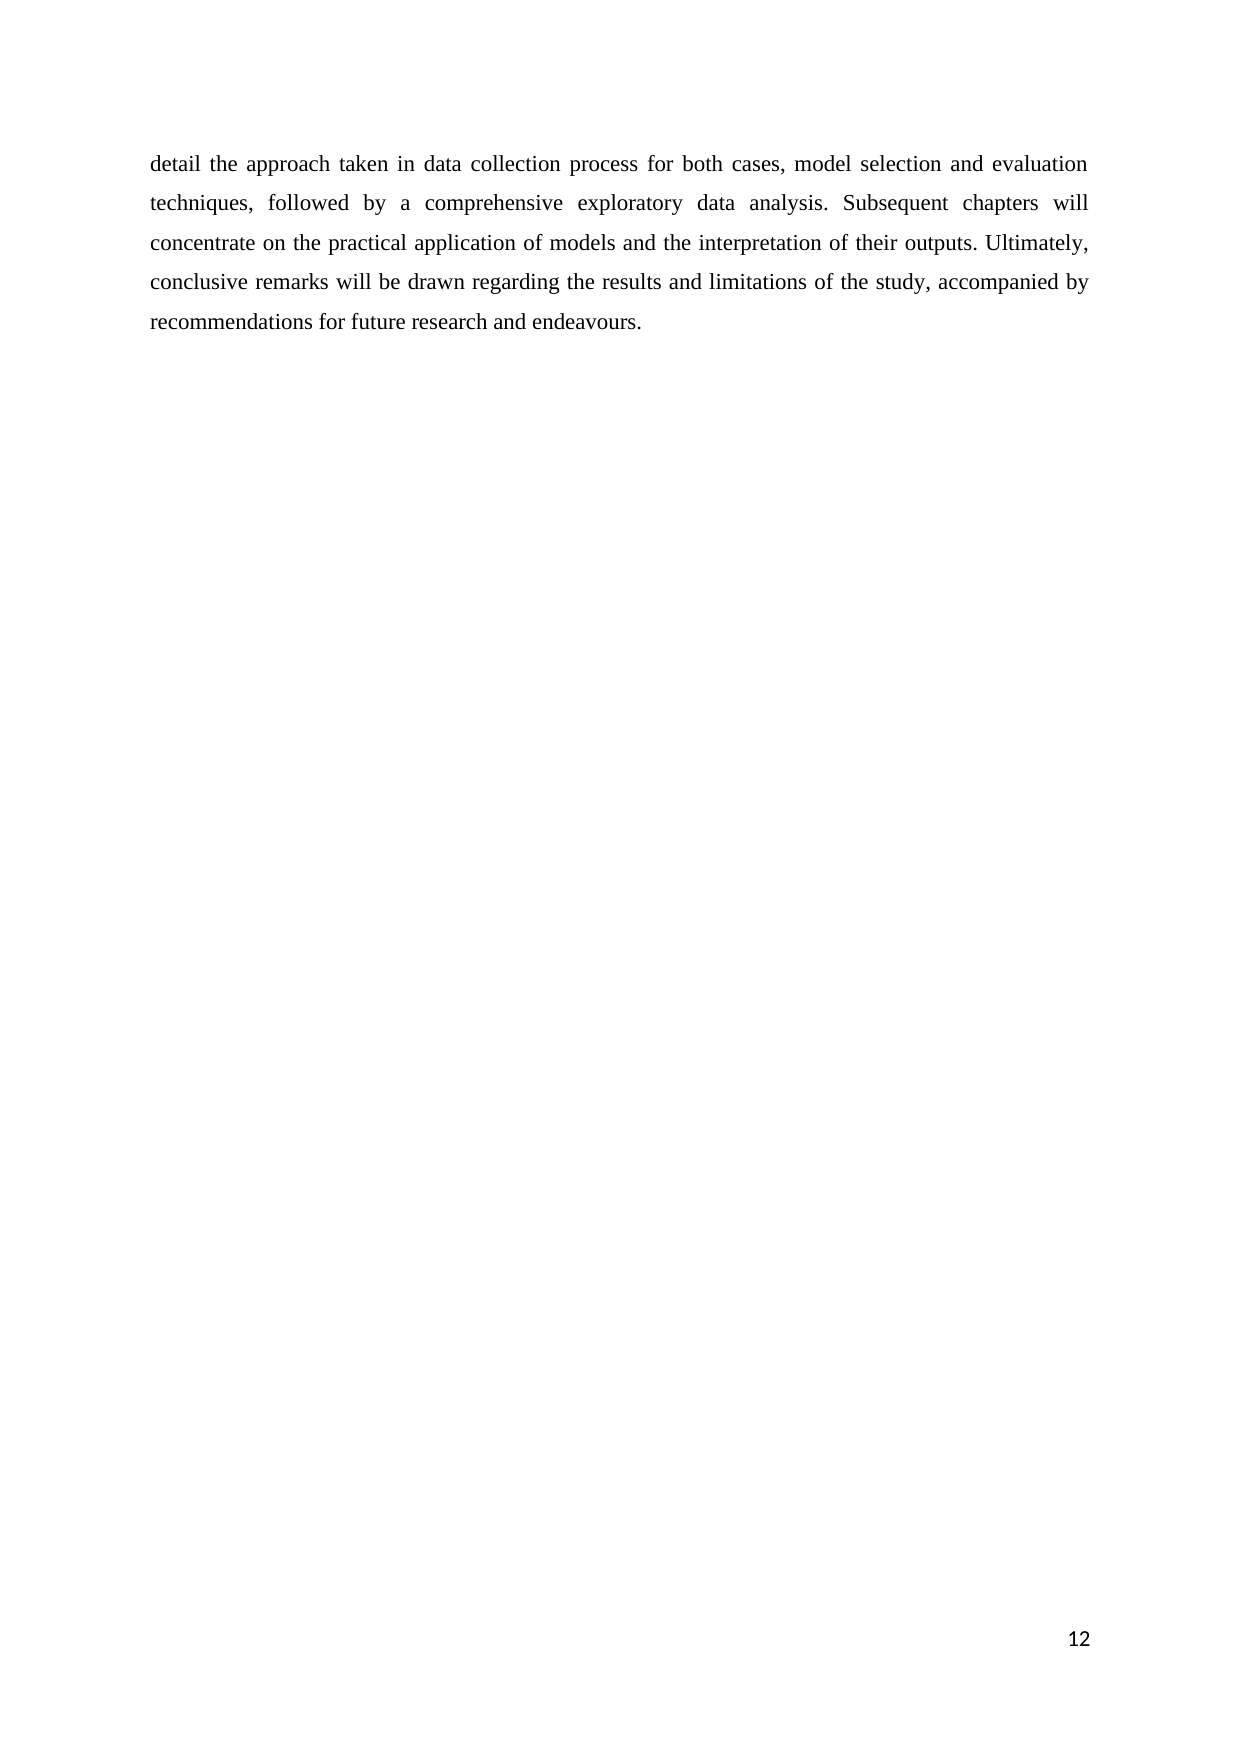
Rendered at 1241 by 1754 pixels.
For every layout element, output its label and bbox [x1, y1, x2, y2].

text [150, 150, 1090, 334]
